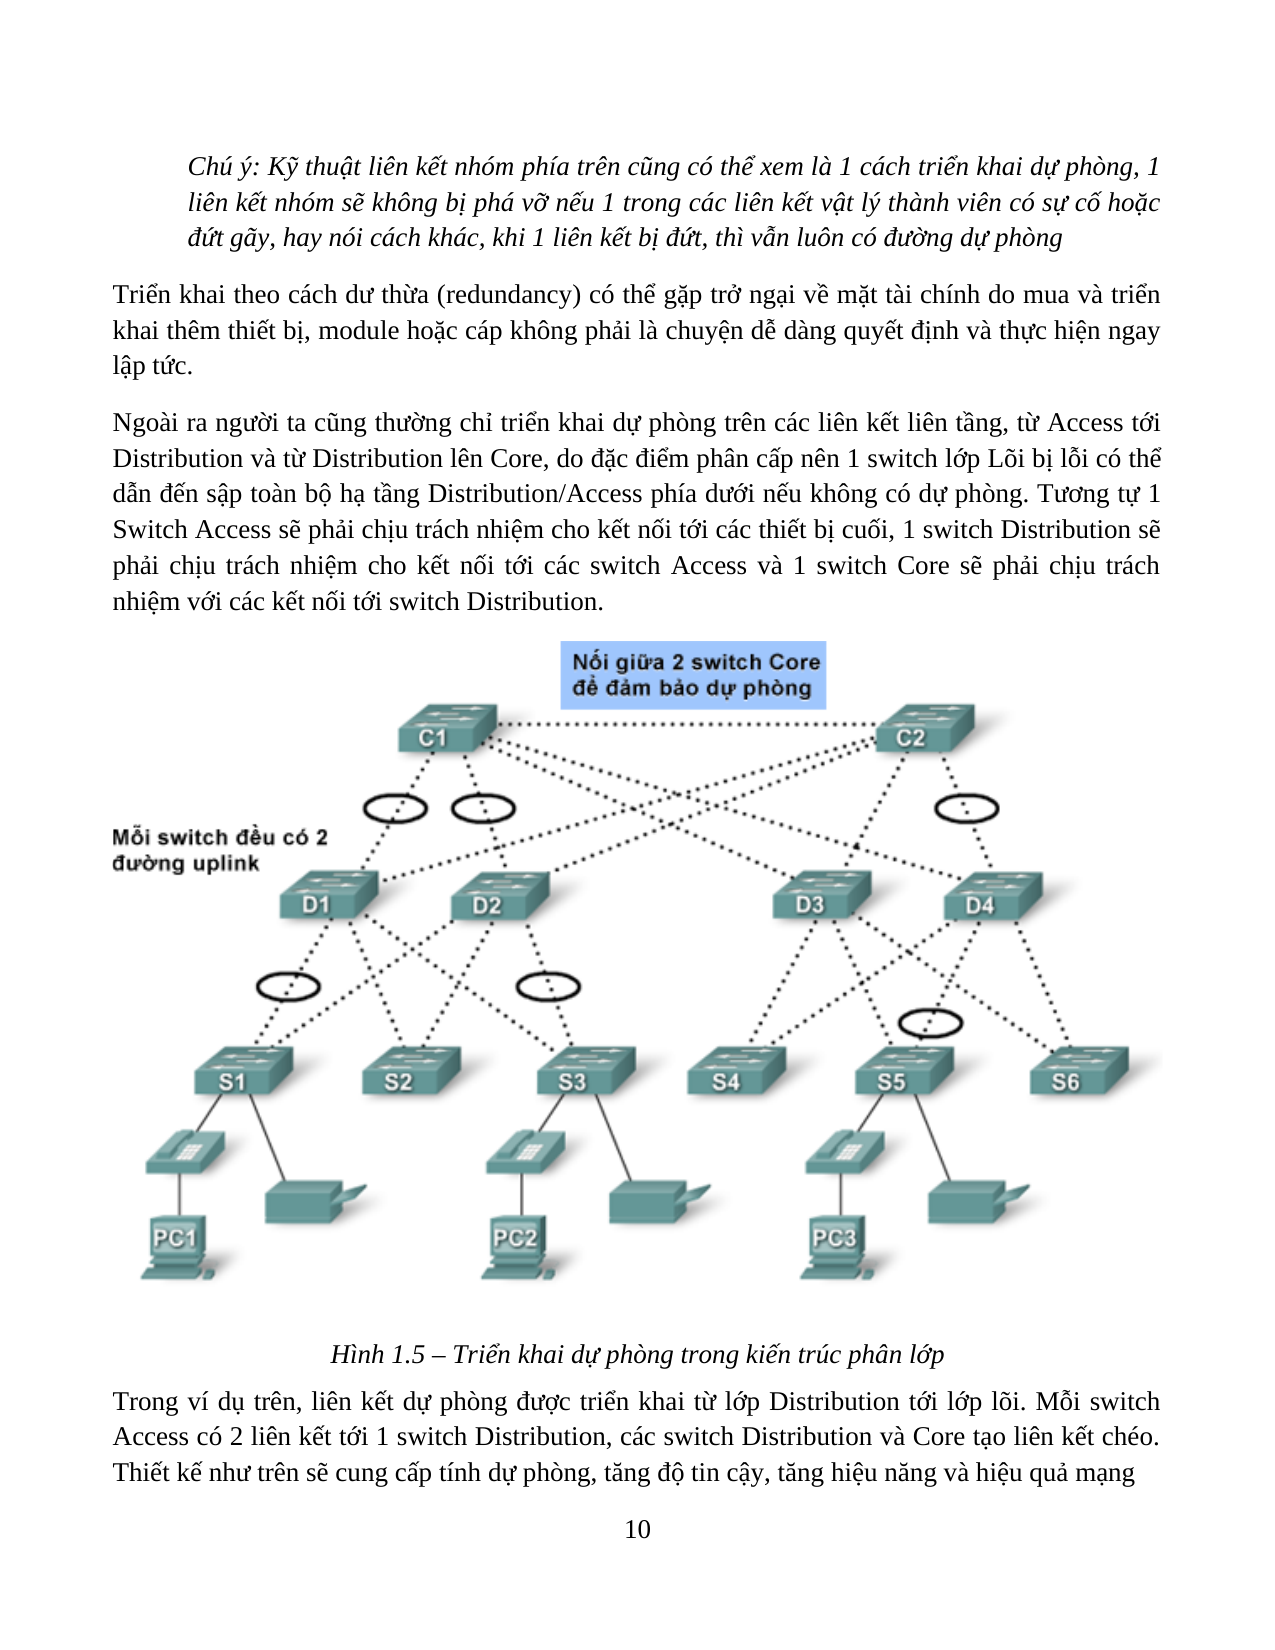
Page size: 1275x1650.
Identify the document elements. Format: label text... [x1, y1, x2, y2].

text Hình 1.5 – Triển khai dự phòng trong kiến trúc phân lớp [112, 1338, 1162, 1369]
text Trong ví dụ trên, liên kết dự phòng được triển khai từ lớp Distribution tới lớp lõi. Mỗi switch Access có 2 liên kết tới 1 switch Distribution, các switch Distribution và Core tạo liên kết chéo. Thiết kế như trên sẽ cung cấp tính dự phòng, tăng độ tin cậy, tăng hiệu năng và hiệu quả mạng [112, 1385, 1162, 1487]
text Triển khai theo cách dư thừa (redundancy) có thể gặp trở ngại về mặt tài chính do mua và triển khai thêm thiết bị, module hoặc cáp không phải là chuyện dễ dàng quyết định và thực hiện ngay lập tức. [112, 278, 1162, 381]
text Ngoài ra người ta cũng thường chỉ triển khai dự phòng trên các liên kết liên tầng, từ Access tới Distribution và từ Distribution lên Core, do đặc điểm phân cấp nên 1 switch lớp Lõi bị lỗi có thể dẫn đến sập toàn bộ hạ tầng Distribution/Access phía dưới nếu không có dự phòng. Tương tự 1 Switch Access sẽ phải chịu trách nhiệm cho kết nối tới các thiết bị cuối, 1 switch Distribution sẽ phải chịu trách nhiệm cho kết nối tới các switch Access và 1 switch Core sẽ phải chịu trách nhiệm với các kết nối tới switch Distribution. [112, 406, 1162, 616]
text Chú ý: Kỹ thuật liên kết nhóm phía trên cũng có thể xem là 1 cách triển khai dự phòng, 1 liên kết nhóm sẽ không bị phá vỡ nếu 1 trong các liên kết vật lý thành viên có sự cố hoặc đứt gãy, hay nói cách khác, khi 1 liên kết bị đứt, thì vẫn luôn có đường dự phòng [187, 150, 1162, 253]
picture [112, 641, 1163, 1313]
